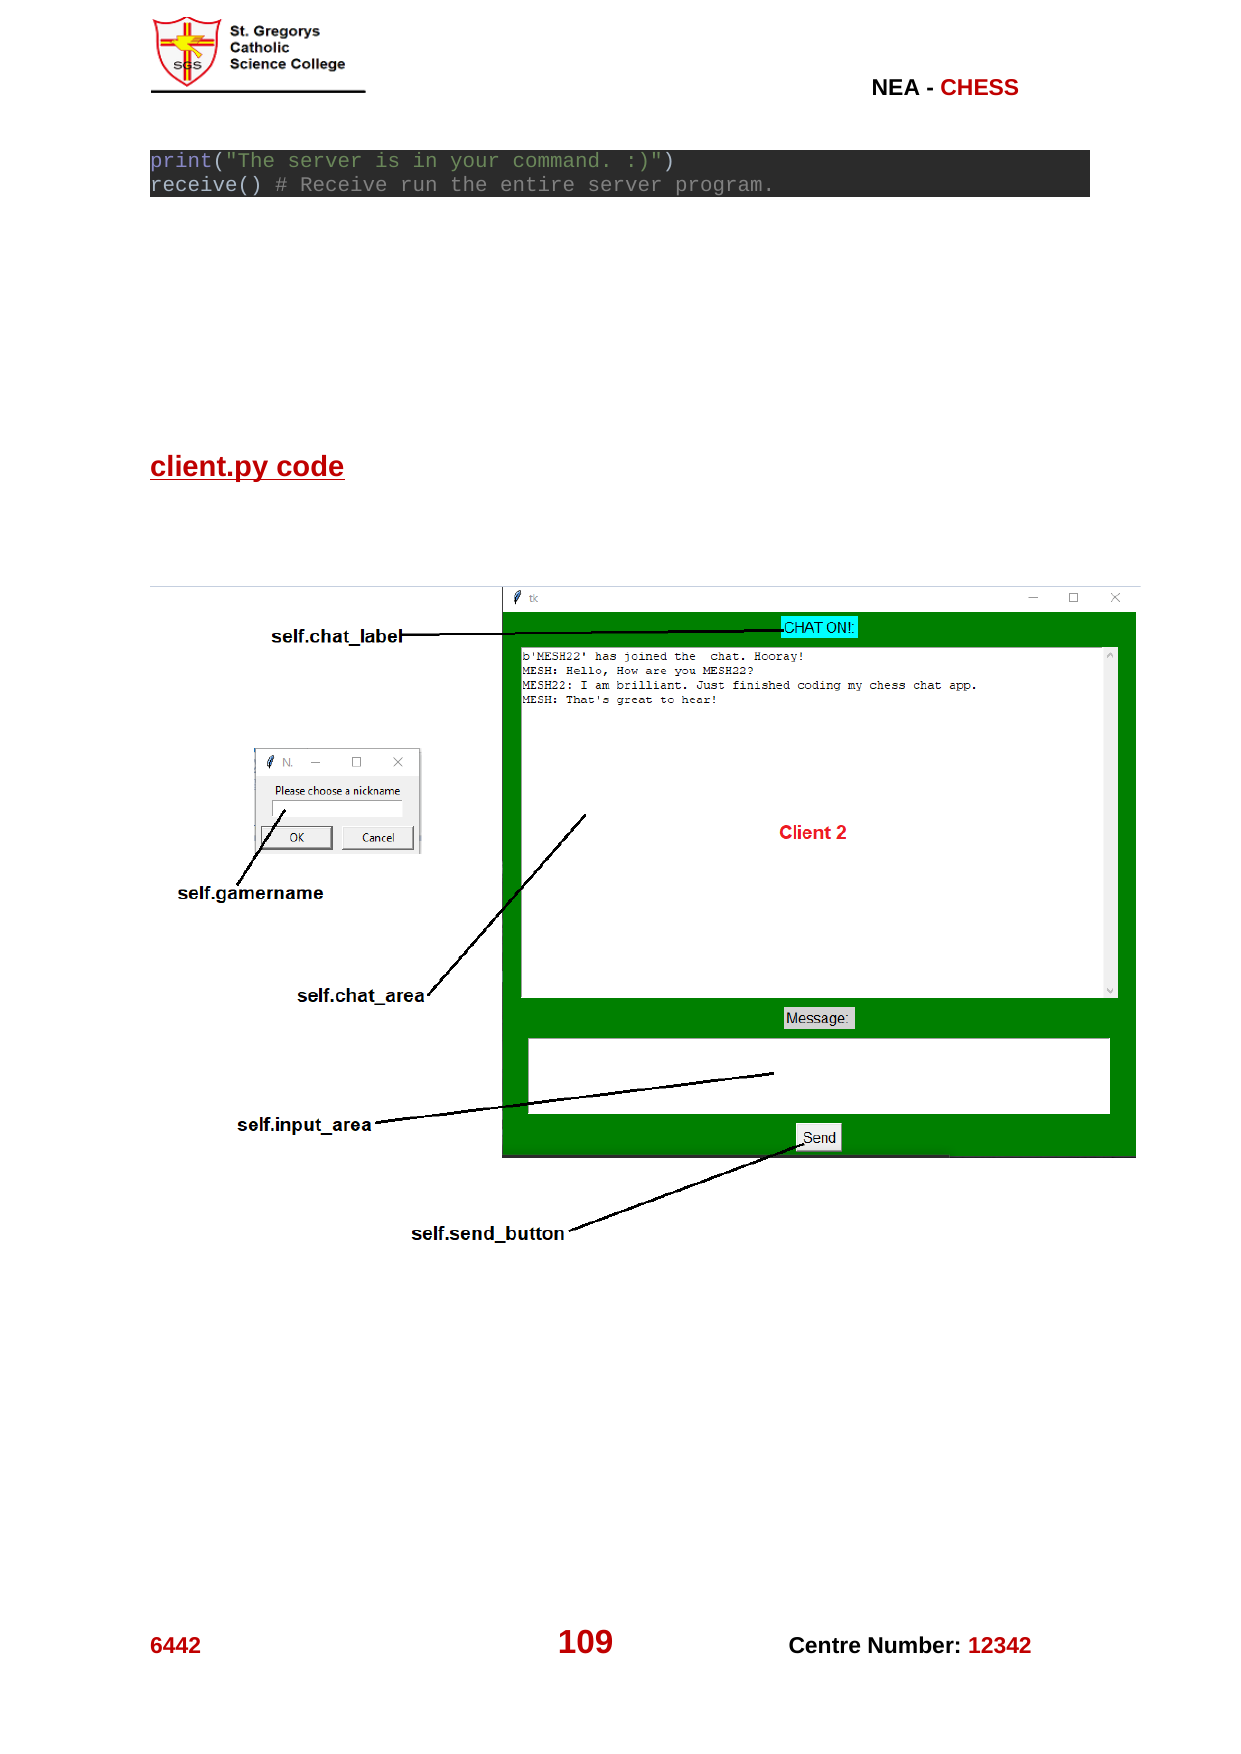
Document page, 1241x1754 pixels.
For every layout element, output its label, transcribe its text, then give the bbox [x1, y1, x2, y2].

picture [151, 17, 369, 96]
picture [150, 586, 1141, 1259]
subtitle client.py code [150, 449, 1090, 483]
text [150, 150, 1090, 197]
